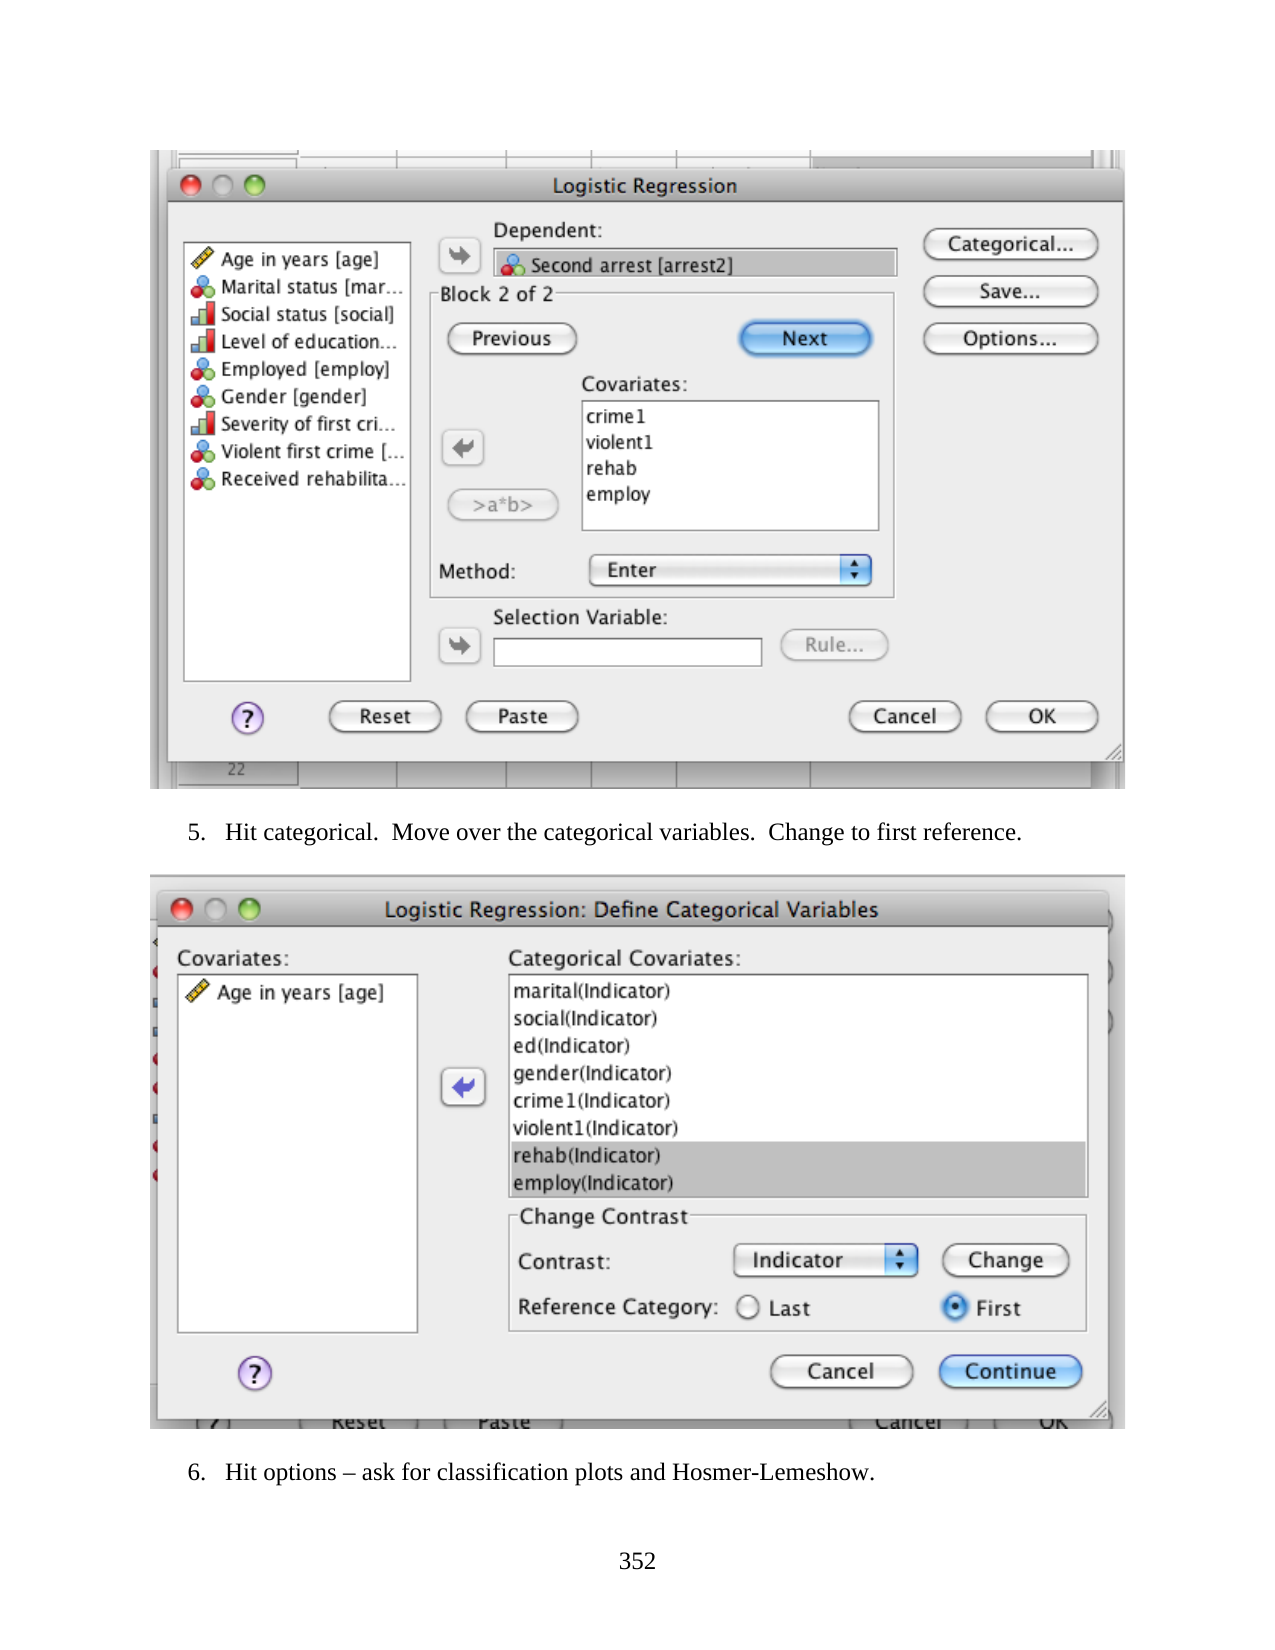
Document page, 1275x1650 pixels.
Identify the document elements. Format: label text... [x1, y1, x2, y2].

picture [150, 150, 1125, 789]
list Hit categorical. Move over the categorical variables. Change to first reference. [187, 817, 1125, 846]
list Hit options – ask for classification plots and Hosmer-Lemeshow. [187, 1457, 1125, 1486]
picture [150, 874, 1125, 1429]
